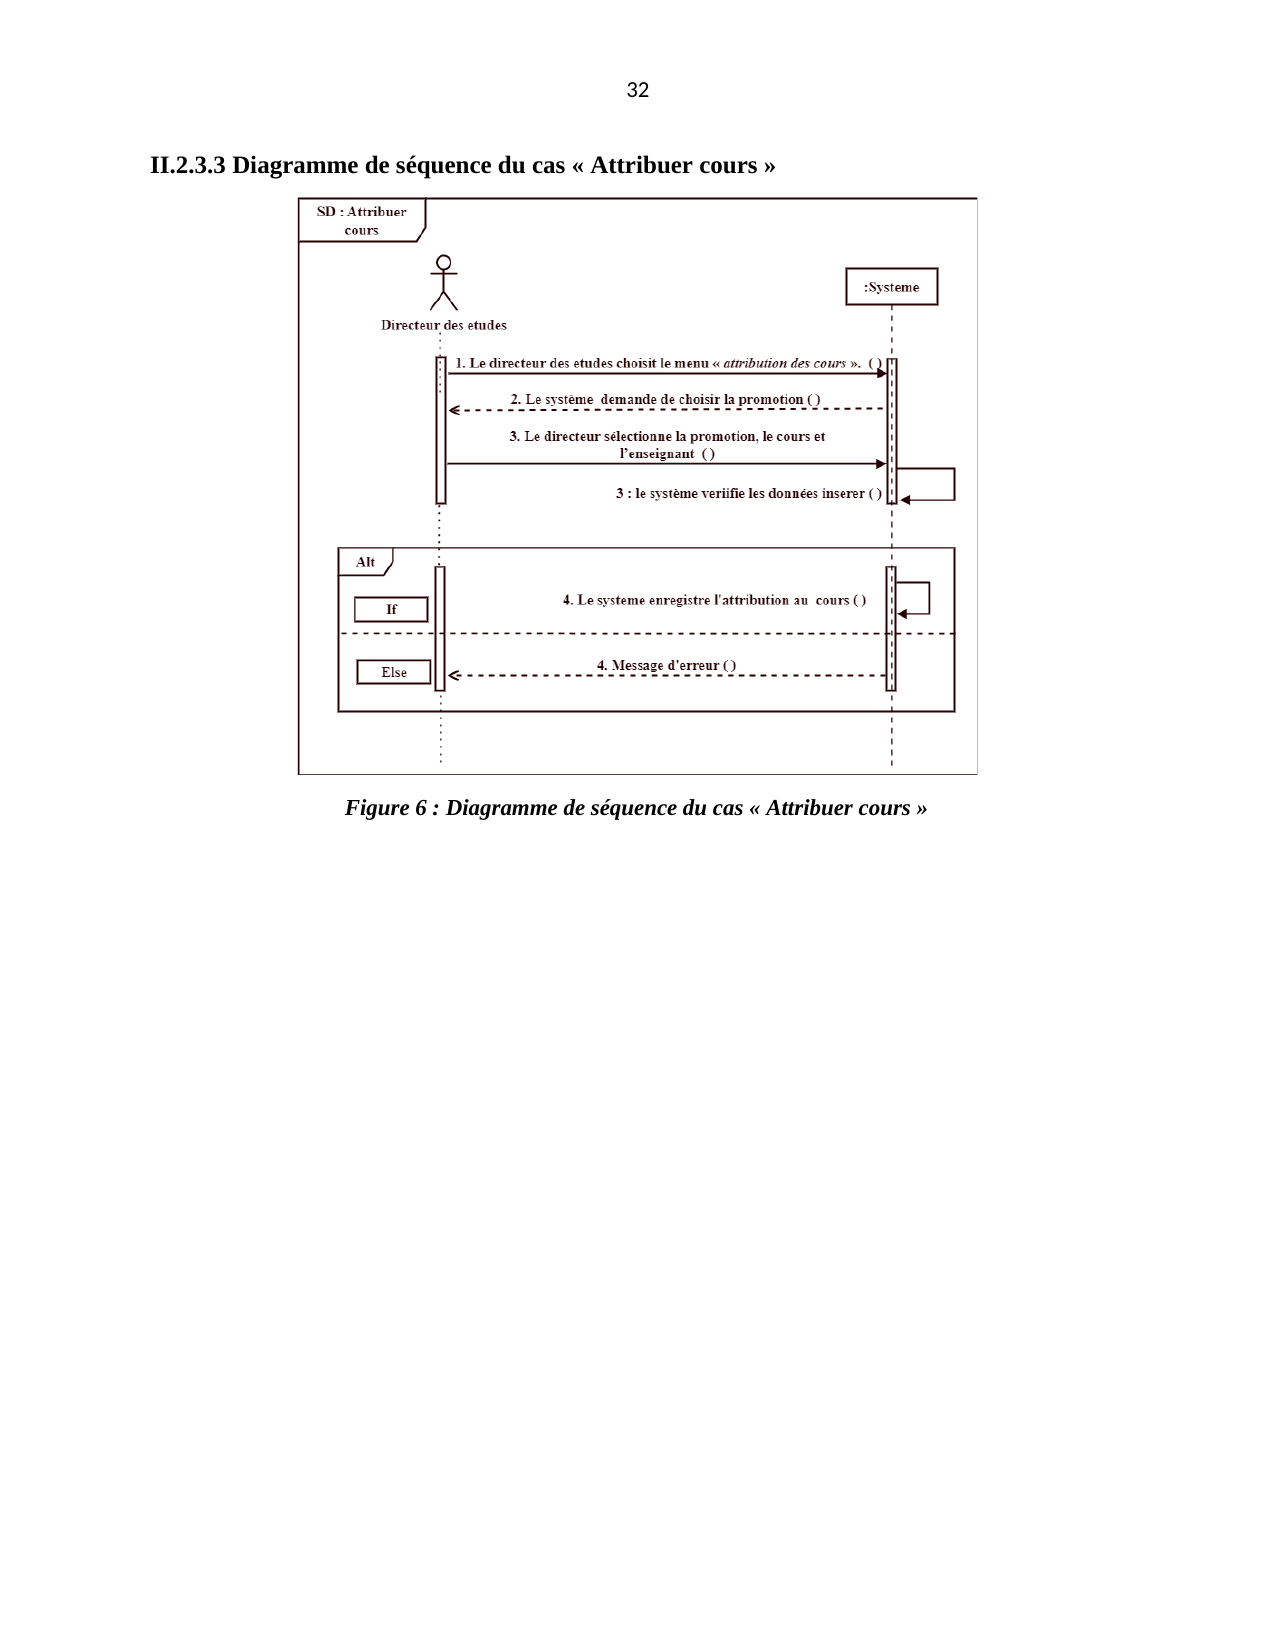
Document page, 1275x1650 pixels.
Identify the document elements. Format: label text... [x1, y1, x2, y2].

subtitle II.2.3.3 Diagramme de séquence du cas « Attribuer cours » [150, 150, 1125, 179]
picture [297, 197, 978, 775]
text Figure 6 : Diagramme de séquence du cas « Attribuer cours » [150, 794, 1125, 820]
